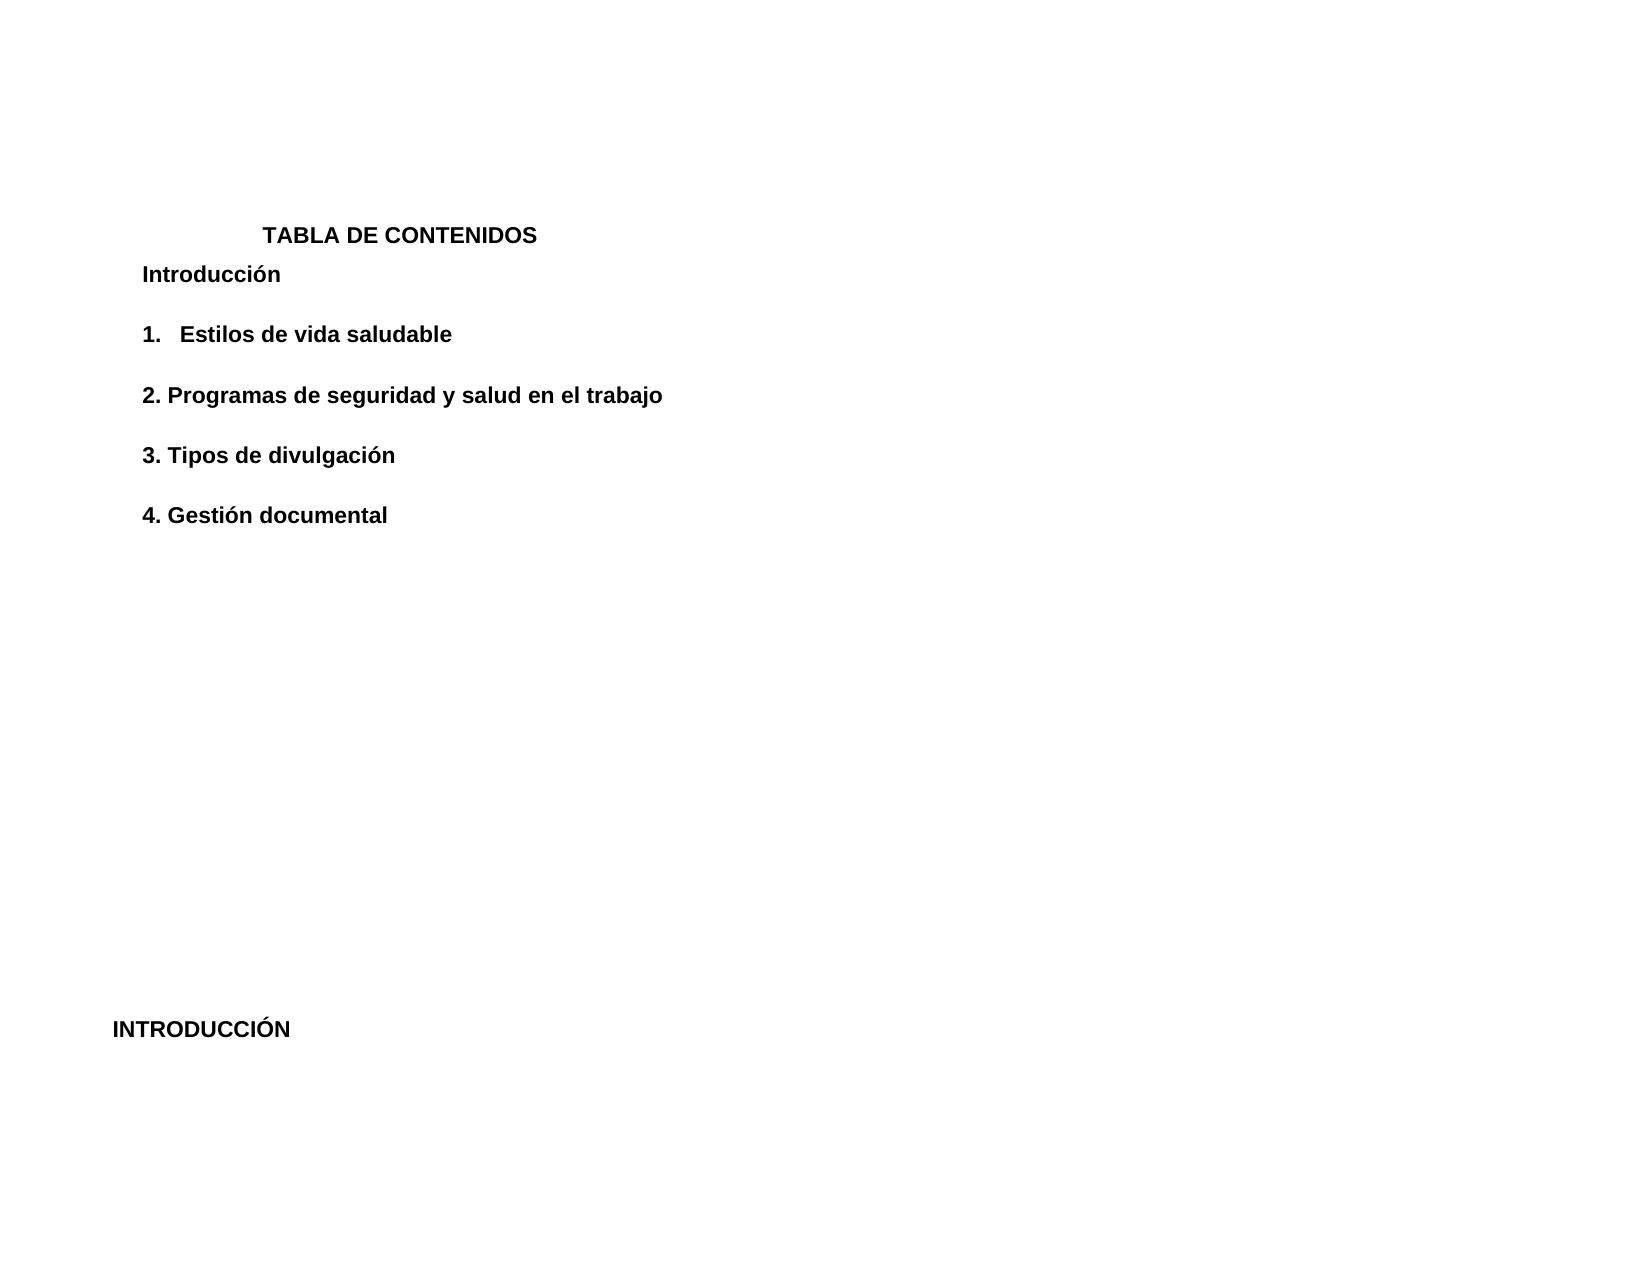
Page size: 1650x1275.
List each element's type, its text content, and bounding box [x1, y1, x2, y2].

text 3. Tipos de divulgación [142, 442, 1537, 468]
text Introducción [142, 261, 1537, 287]
list Estilos de vida saludable [142, 321, 1537, 347]
text 4. Gestión documental [142, 502, 1537, 529]
text TABLA DE CONTENIDOS [187, 222, 1537, 248]
text 2. Programas de seguridad y salud en el trabajo [142, 382, 1537, 408]
text INTRODUCCIÓN [112, 1016, 1537, 1042]
